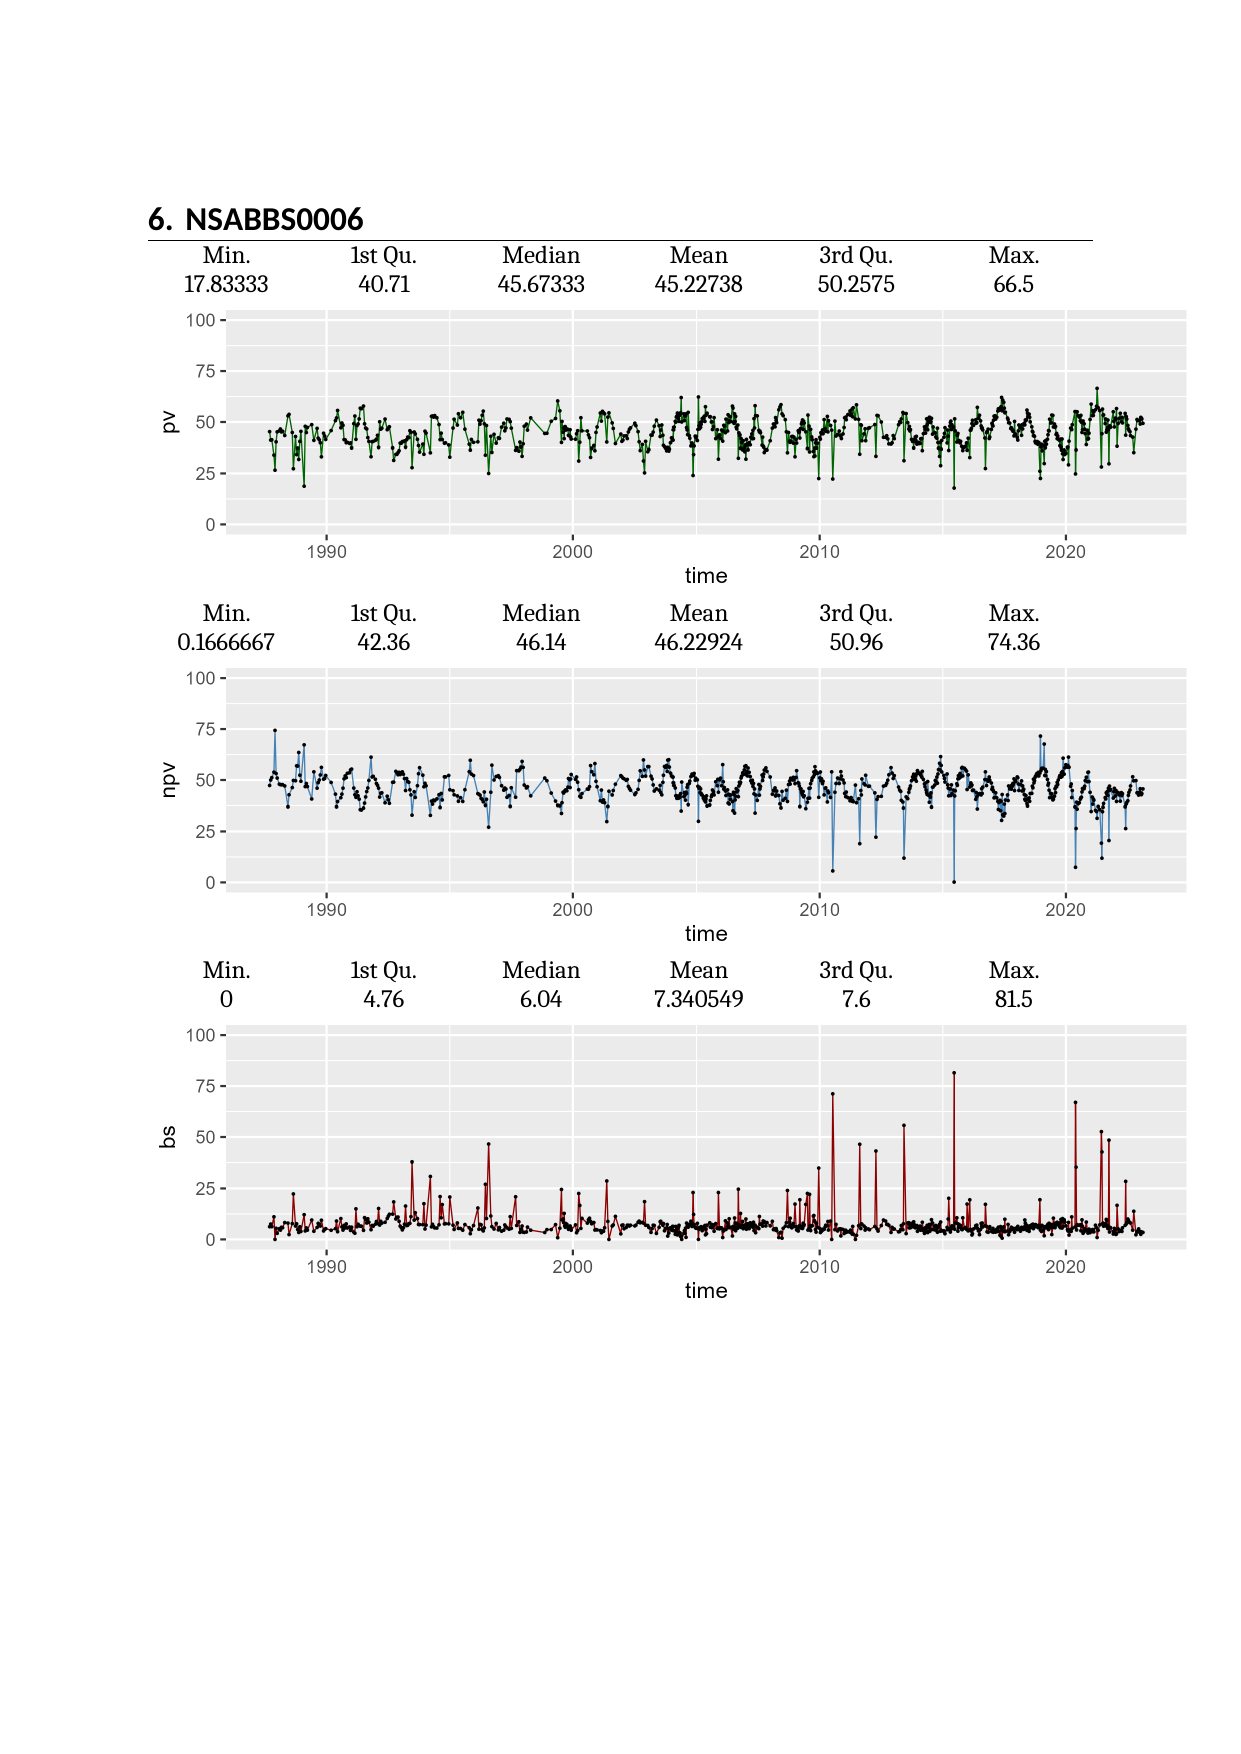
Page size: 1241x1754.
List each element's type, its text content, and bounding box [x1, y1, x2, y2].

table_cell 7.6 [778, 985, 935, 1013]
table_cell 81.5 [935, 985, 1093, 1013]
table_cell 40.71 [305, 270, 462, 298]
subtitle NSABBS0006 [148, 198, 1093, 240]
picture [147, 1013, 1198, 1314]
table_header 3rd Qu. [778, 241, 935, 270]
table_header 3rd Qu. [778, 599, 935, 628]
picture [147, 656, 1198, 957]
table_header Median [463, 599, 620, 628]
table_cell 17.83333 [148, 270, 305, 298]
table_cell 46.22924 [620, 628, 777, 656]
table_cell 50.96 [778, 628, 935, 656]
table_cell 7.340549 [620, 985, 777, 1013]
table_cell 42.36 [305, 628, 462, 656]
table_header Mean [620, 599, 777, 628]
table_header Min. [148, 599, 305, 628]
table_cell 0 [148, 985, 305, 1013]
table_header Mean [620, 957, 777, 985]
table_header Max. [935, 957, 1093, 985]
table_header Max. [935, 599, 1093, 628]
table_cell 45.67333 [463, 270, 620, 298]
table_cell 0.1666667 [148, 628, 305, 656]
table_cell 46.14 [463, 628, 620, 656]
table_cell 50.2575 [778, 270, 935, 298]
picture [147, 298, 1198, 599]
table_header Mean [620, 241, 777, 270]
table_header Max. [935, 241, 1093, 270]
table_header 1st Qu. [305, 241, 462, 270]
table_cell 6.04 [463, 985, 620, 1013]
table_header 3rd Qu. [778, 957, 935, 985]
table_header Median [463, 957, 620, 985]
table_header Median [463, 241, 620, 270]
table_header 1st Qu. [305, 599, 462, 628]
table_header 1st Qu. [305, 957, 462, 985]
table_header Min. [148, 241, 305, 270]
table_header Min. [148, 957, 305, 985]
table_cell 66.5 [935, 270, 1093, 298]
table_cell 45.22738 [620, 270, 777, 298]
table_cell 74.36 [935, 628, 1093, 656]
table_cell 4.76 [305, 985, 462, 1013]
